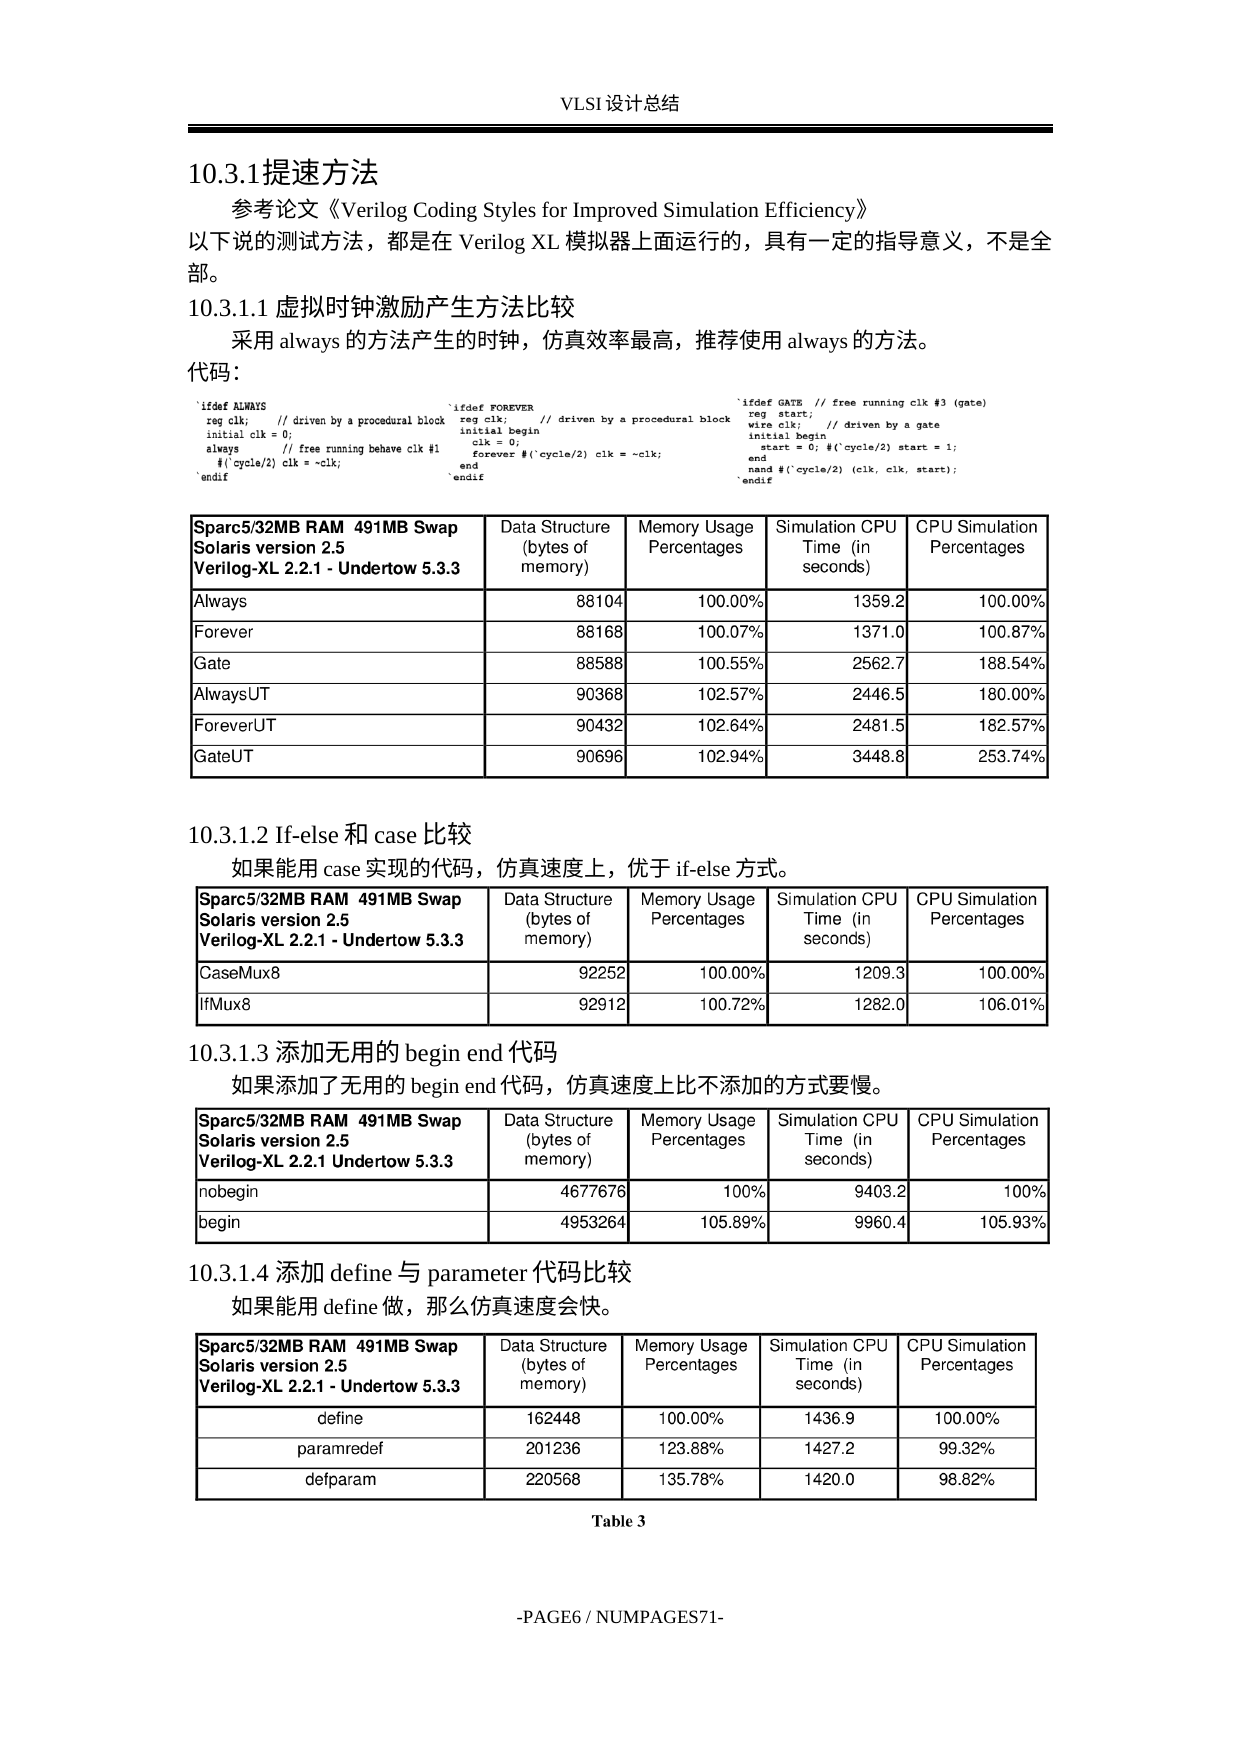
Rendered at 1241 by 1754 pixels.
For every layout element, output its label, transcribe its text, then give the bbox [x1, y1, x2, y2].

text 以下说的测试方法，都是在Verilog XL模拟器上面运行的，具有一定的指导意义，不是全部。 [187, 224, 1053, 287]
text 如果添加了无用的begin end代码，仿真速度上比不添加的方式要慢。 [187, 1068, 1053, 1100]
subtitle 添加define与parameter代码比较 [187, 1253, 1053, 1289]
subtitle If-else和case比较 [187, 815, 1053, 851]
text 如果能用define做，那么仿真速度会快。 [187, 1289, 1053, 1321]
picture [187, 1100, 1052, 1253]
text 参考论文《Verilog Coding Styles for Improved Simulation Efficiency》 [187, 192, 1053, 224]
picture [187, 1320, 1051, 1535]
picture [187, 509, 1053, 790]
subtitle 虚拟时钟激励产生方法比较 [187, 287, 1053, 323]
text 代码： [187, 355, 1053, 387]
text 采用always 的方法产生的时钟，仿真效率最高，推荐使用always的方法。 [187, 323, 1053, 355]
text 如果能用case实现的代码，仿真速度上，优于if-else方式。 [187, 851, 1053, 882]
subtitle 添加无用的begin end代码 [187, 1033, 1053, 1068]
picture [187, 882, 1053, 1033]
subtitle 提速方法 [187, 150, 1053, 192]
picture [187, 386, 991, 485]
